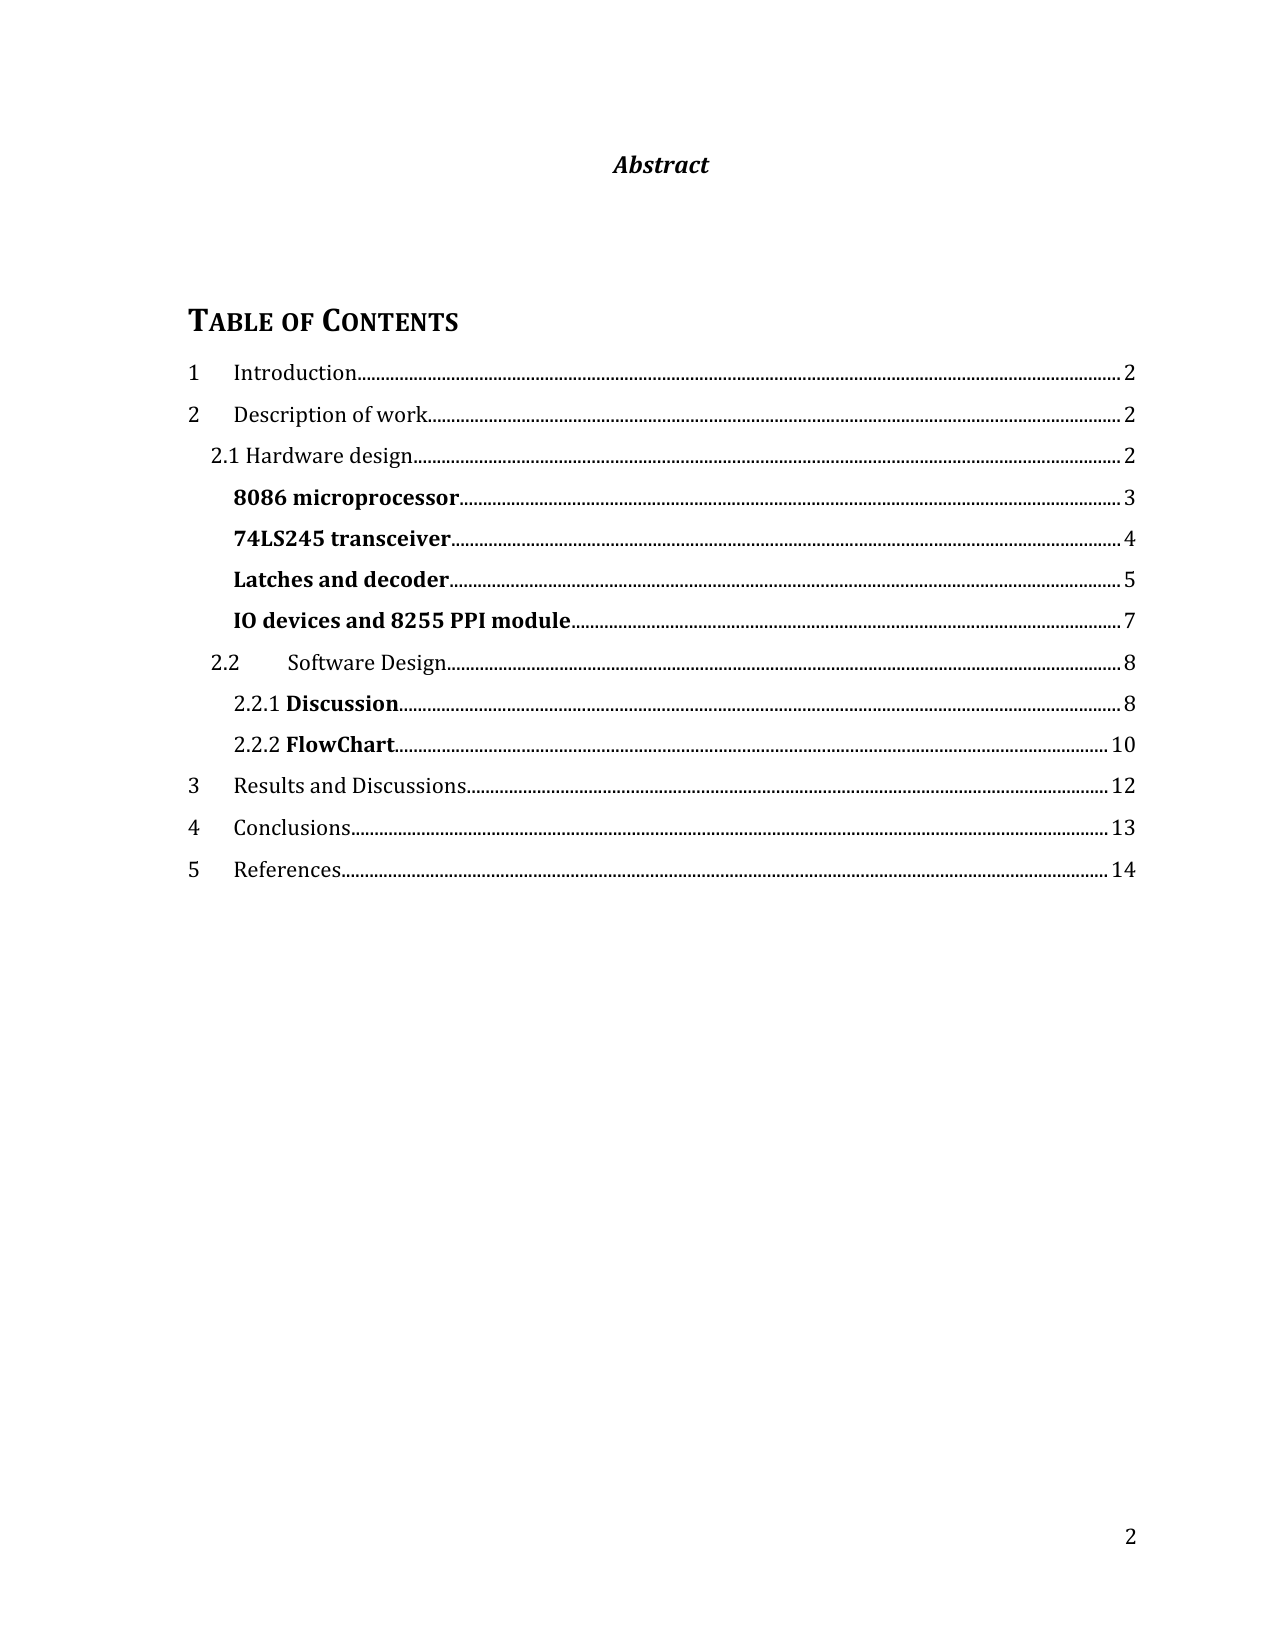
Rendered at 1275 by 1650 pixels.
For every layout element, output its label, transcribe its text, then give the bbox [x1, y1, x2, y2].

text Abstract [187, 150, 1137, 179]
text Table of Contents [187, 300, 1137, 339]
